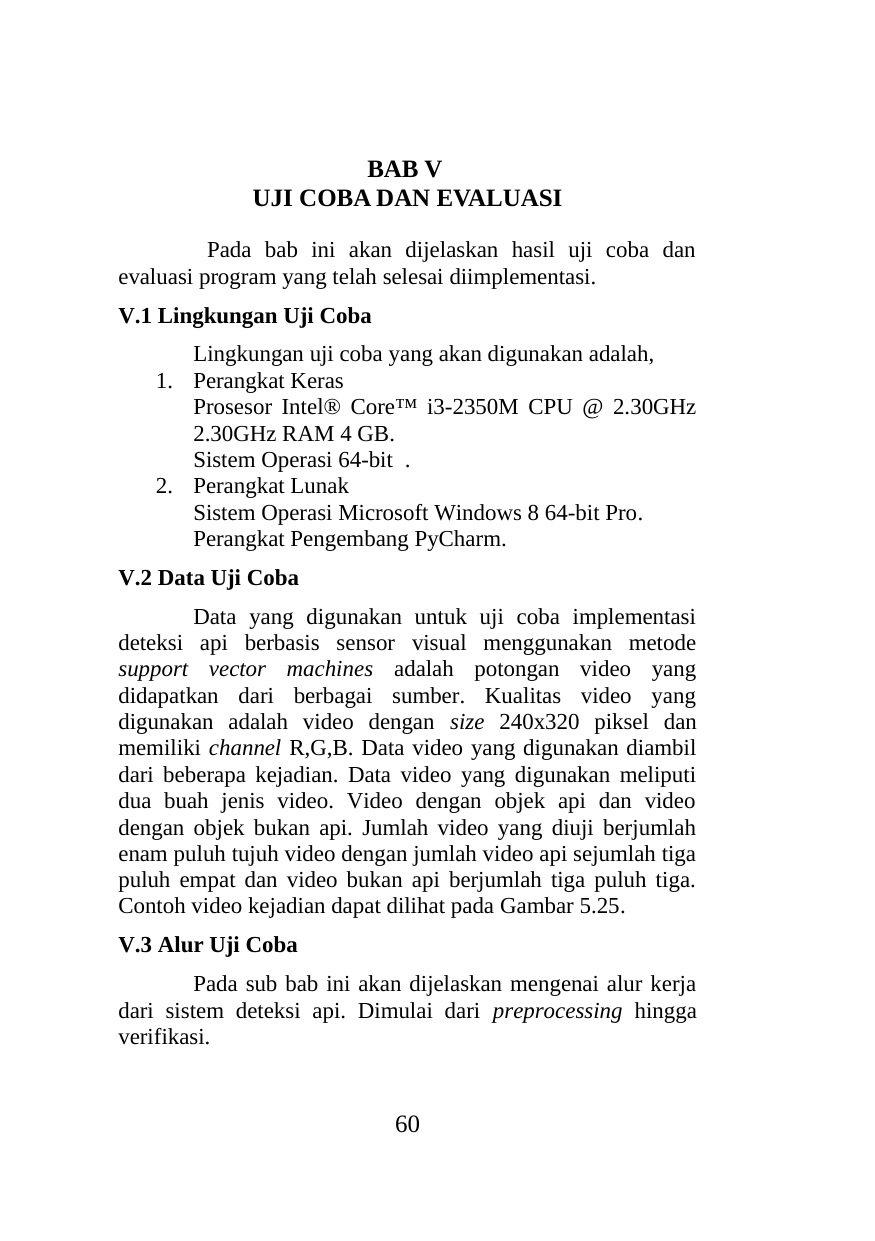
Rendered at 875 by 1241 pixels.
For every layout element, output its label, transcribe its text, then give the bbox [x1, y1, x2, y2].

subtitle Lingkungan Uji Coba [118, 302, 697, 328]
text Pada sub bab ini akan dijelaskan mengenai alur kerja dari sistem deteksi api. Dimulai dari preprocessing hingga verifikasi. [118, 970, 697, 1049]
list Prosesor Intel® Core™ i3-2350M CPU @ 2.30GHz 2.30GHz RAM 4 GB. [193, 393, 697, 446]
list Perangkat Keras [156, 367, 697, 393]
list Sistem Operasi Microsoft Windows 8 64-bit Pro. [193, 499, 697, 525]
list Sistem Operasi 64-bit . [193, 446, 697, 472]
list Perangkat Pengembang PyCharm. [193, 525, 697, 551]
list Perangkat Lunak [156, 472, 697, 499]
subtitle Data Uji Coba [118, 564, 697, 590]
text Lingkungan uji coba yang akan digunakan adalah, [118, 341, 697, 367]
subtitle Alur Uji Coba [118, 931, 697, 958]
text Pada bab ini akan dijelaskan hasil uji coba dan evaluasi program yang telah selesai diimplementasi. [118, 236, 697, 289]
subtitle UJI COBA DAN EVALUASI [118, 154, 697, 211]
